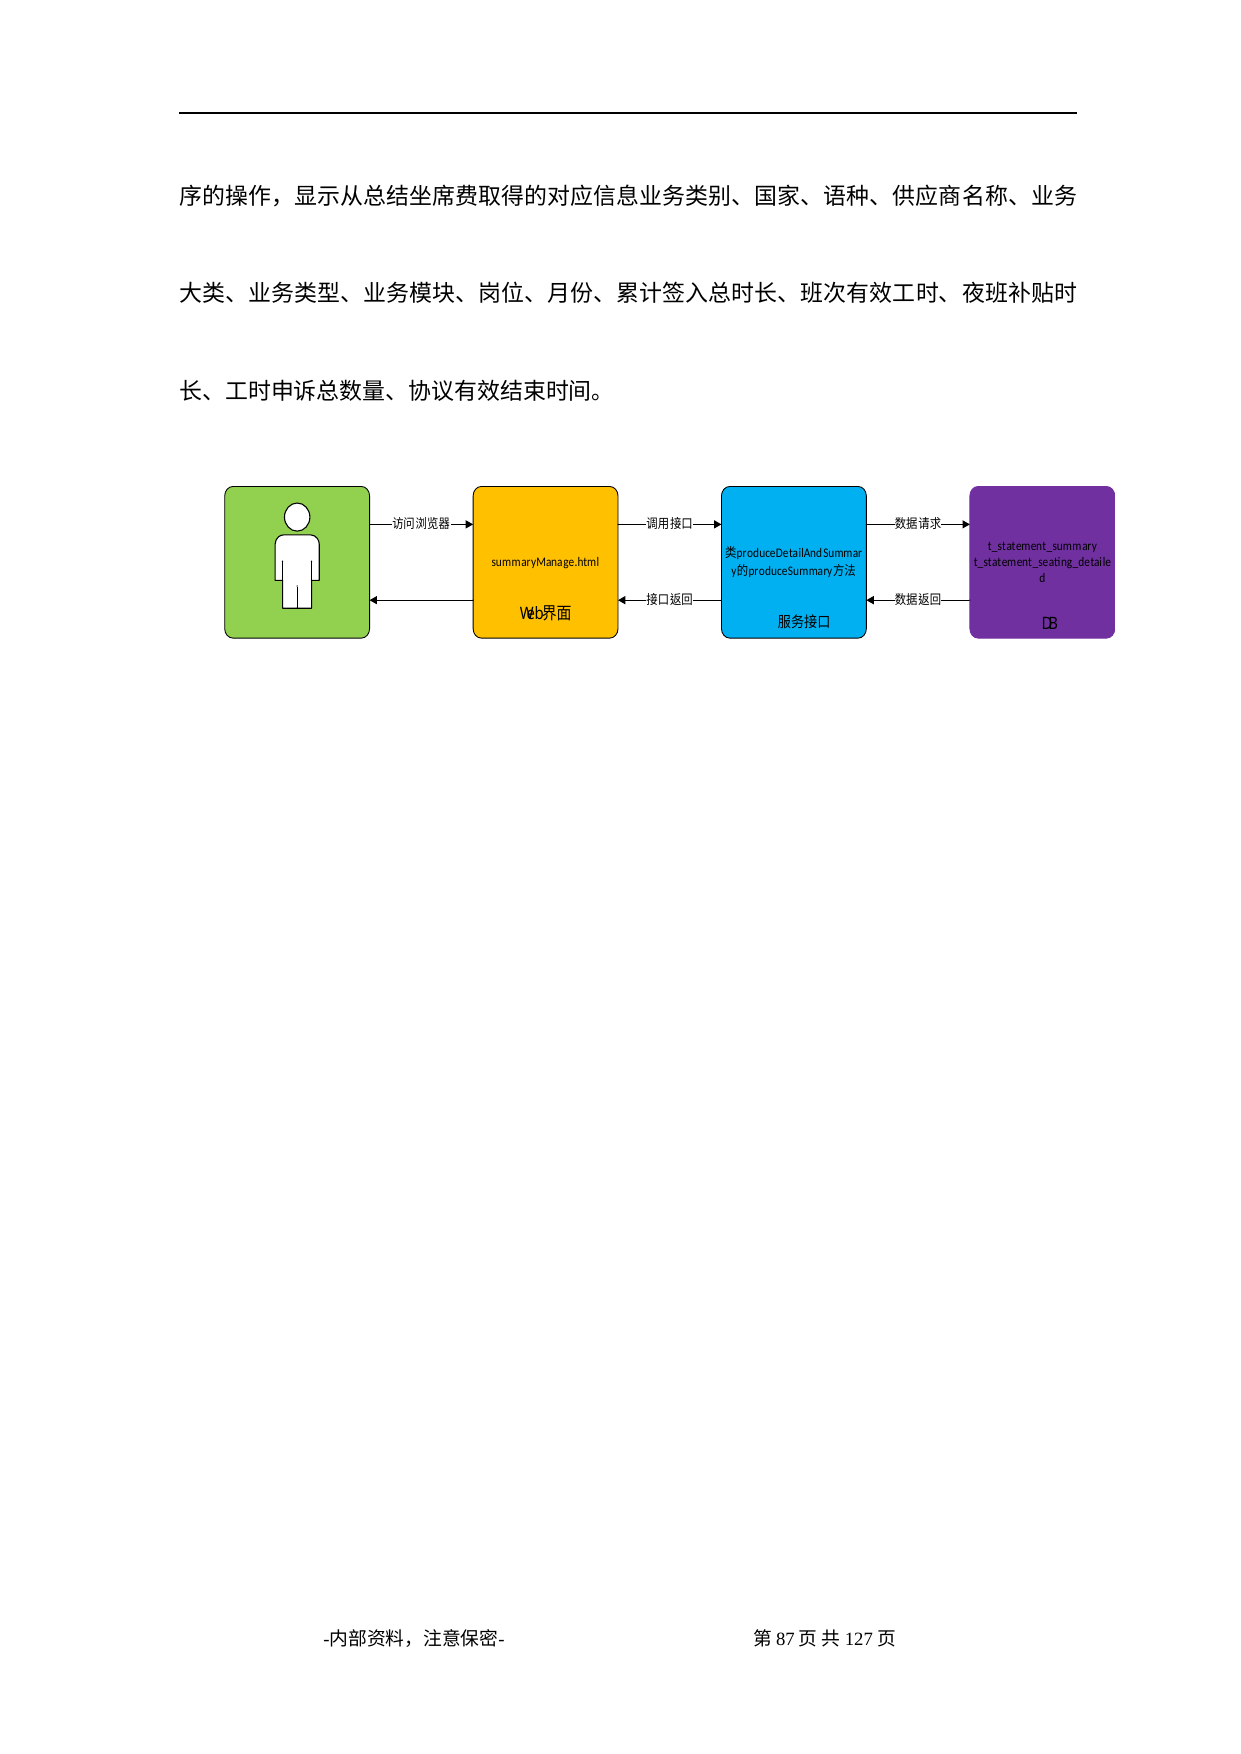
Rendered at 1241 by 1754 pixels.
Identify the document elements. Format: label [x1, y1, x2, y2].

text [179, 162, 1077, 422]
